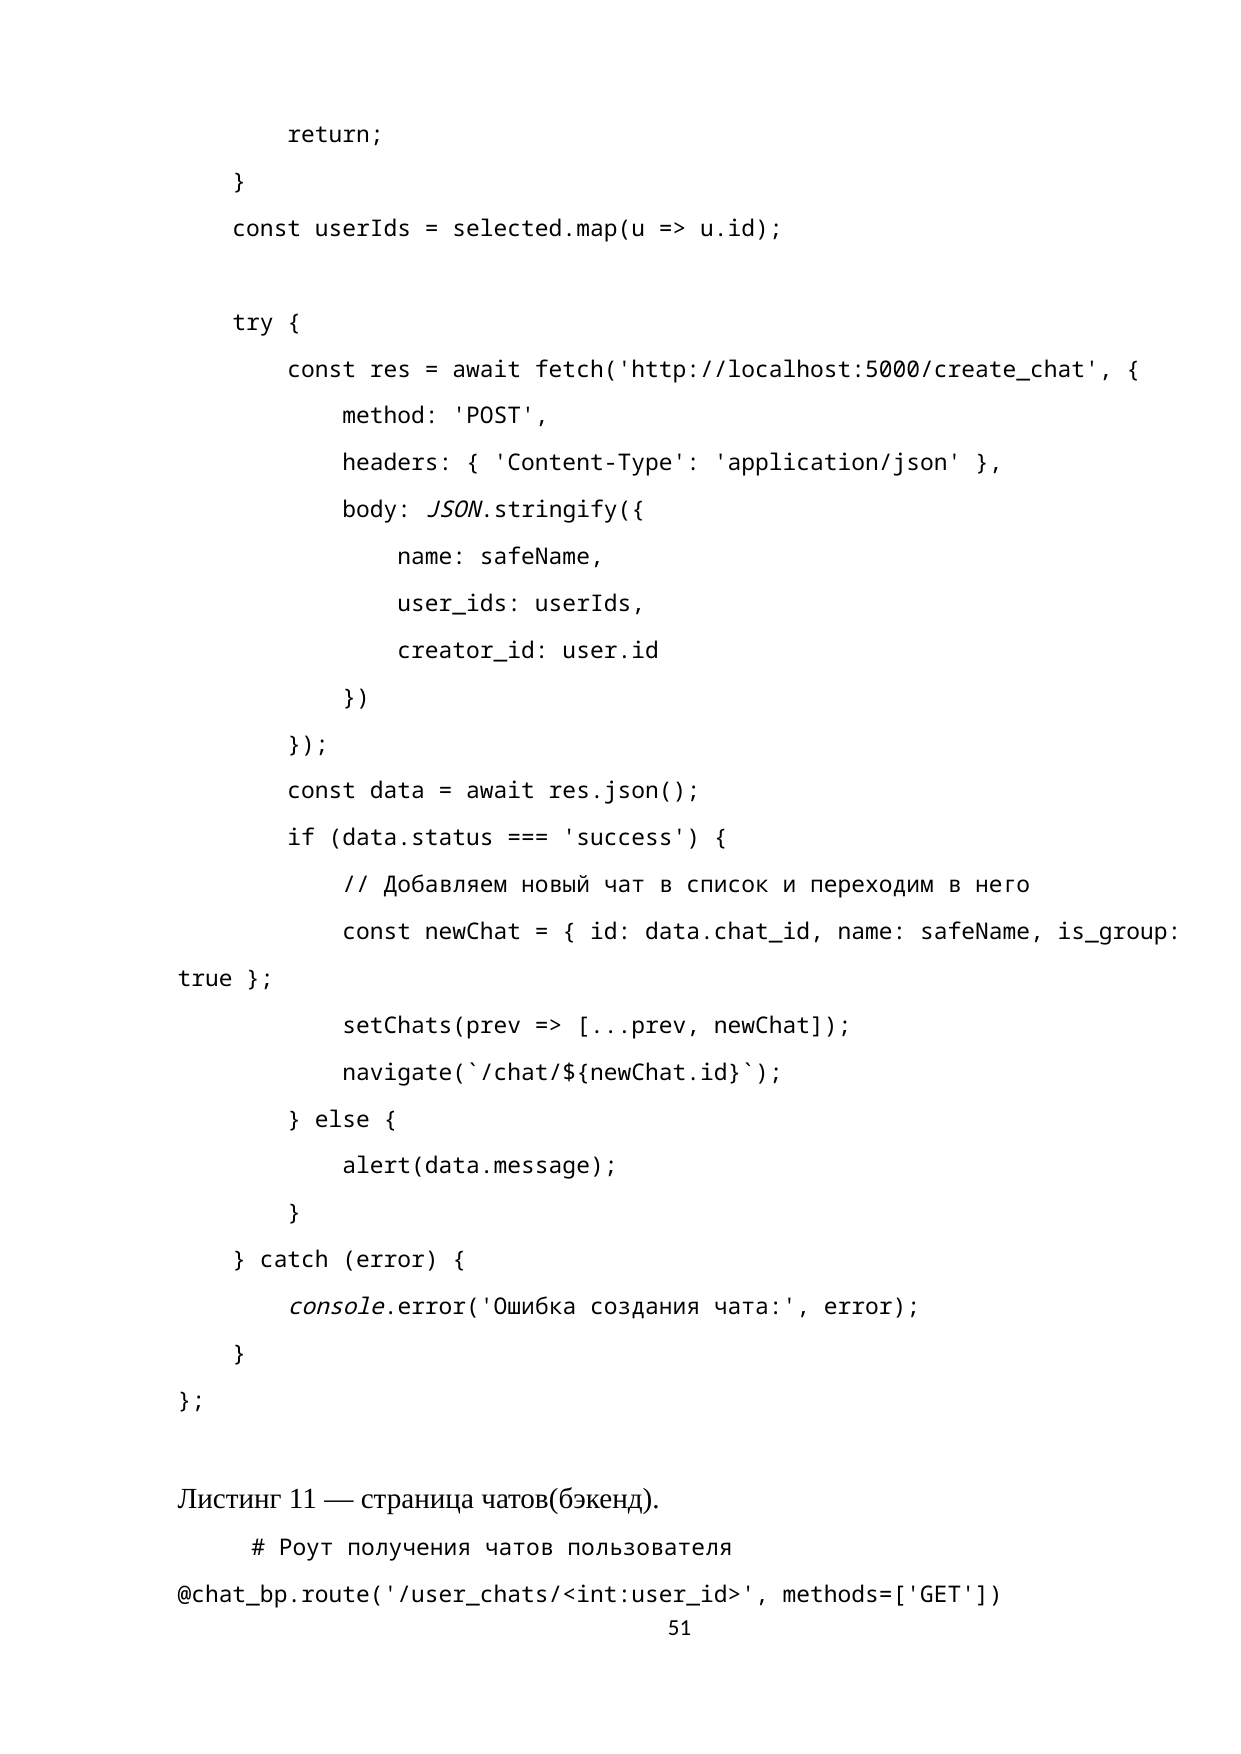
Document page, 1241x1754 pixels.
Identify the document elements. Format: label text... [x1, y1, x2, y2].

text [177, 118, 1181, 1415]
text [177, 1531, 1181, 1609]
text Листинг 11 — страница чатов(бэкенд). [177, 1481, 1181, 1514]
